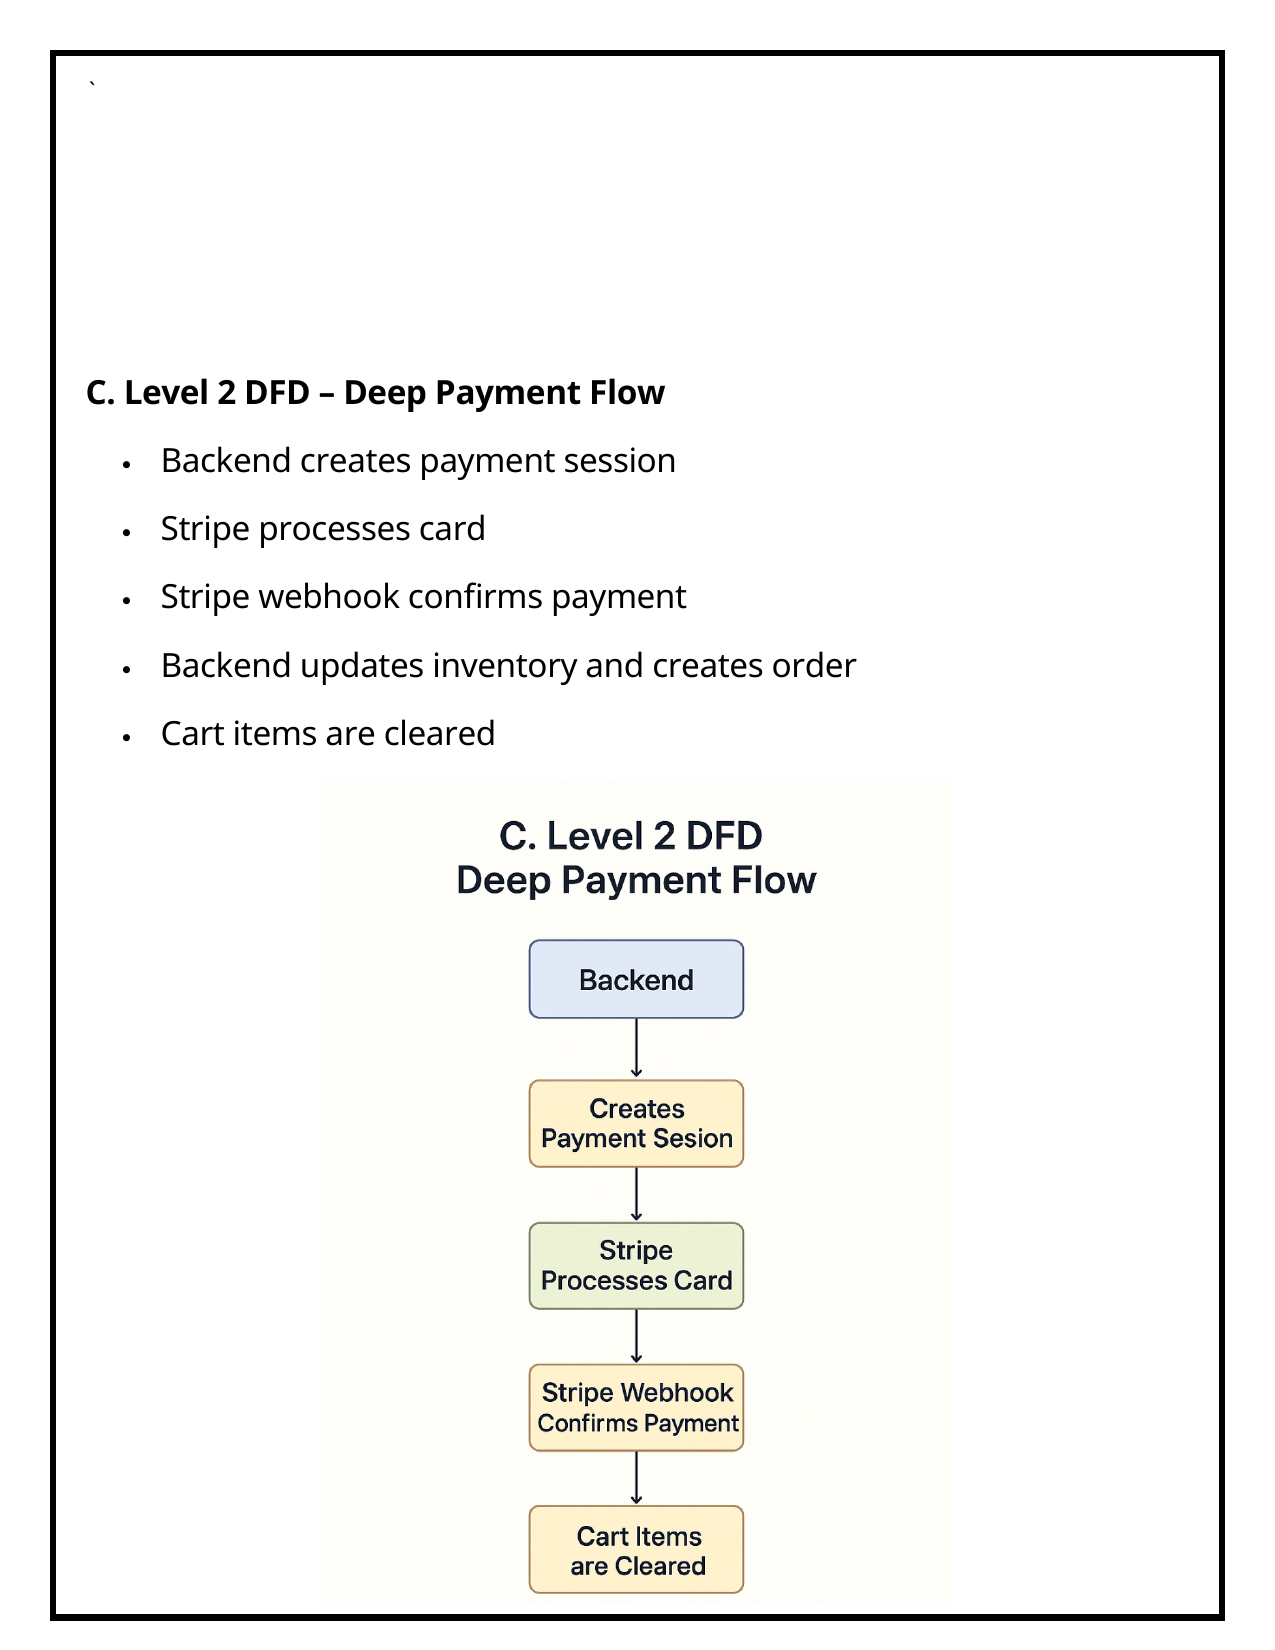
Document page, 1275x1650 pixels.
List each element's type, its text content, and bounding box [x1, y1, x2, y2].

list Stripe processes card [123, 505, 1192, 551]
picture [320, 780, 952, 1604]
text C. Level 2 DFD – Deep Payment Flow [85, 369, 1192, 414]
list Cart items are cleared [123, 709, 1192, 755]
list Backend creates payment session [123, 437, 1192, 482]
list Backend updates inventory and creates order [123, 641, 1192, 687]
list Stripe webhook confirms payment [123, 573, 1192, 619]
